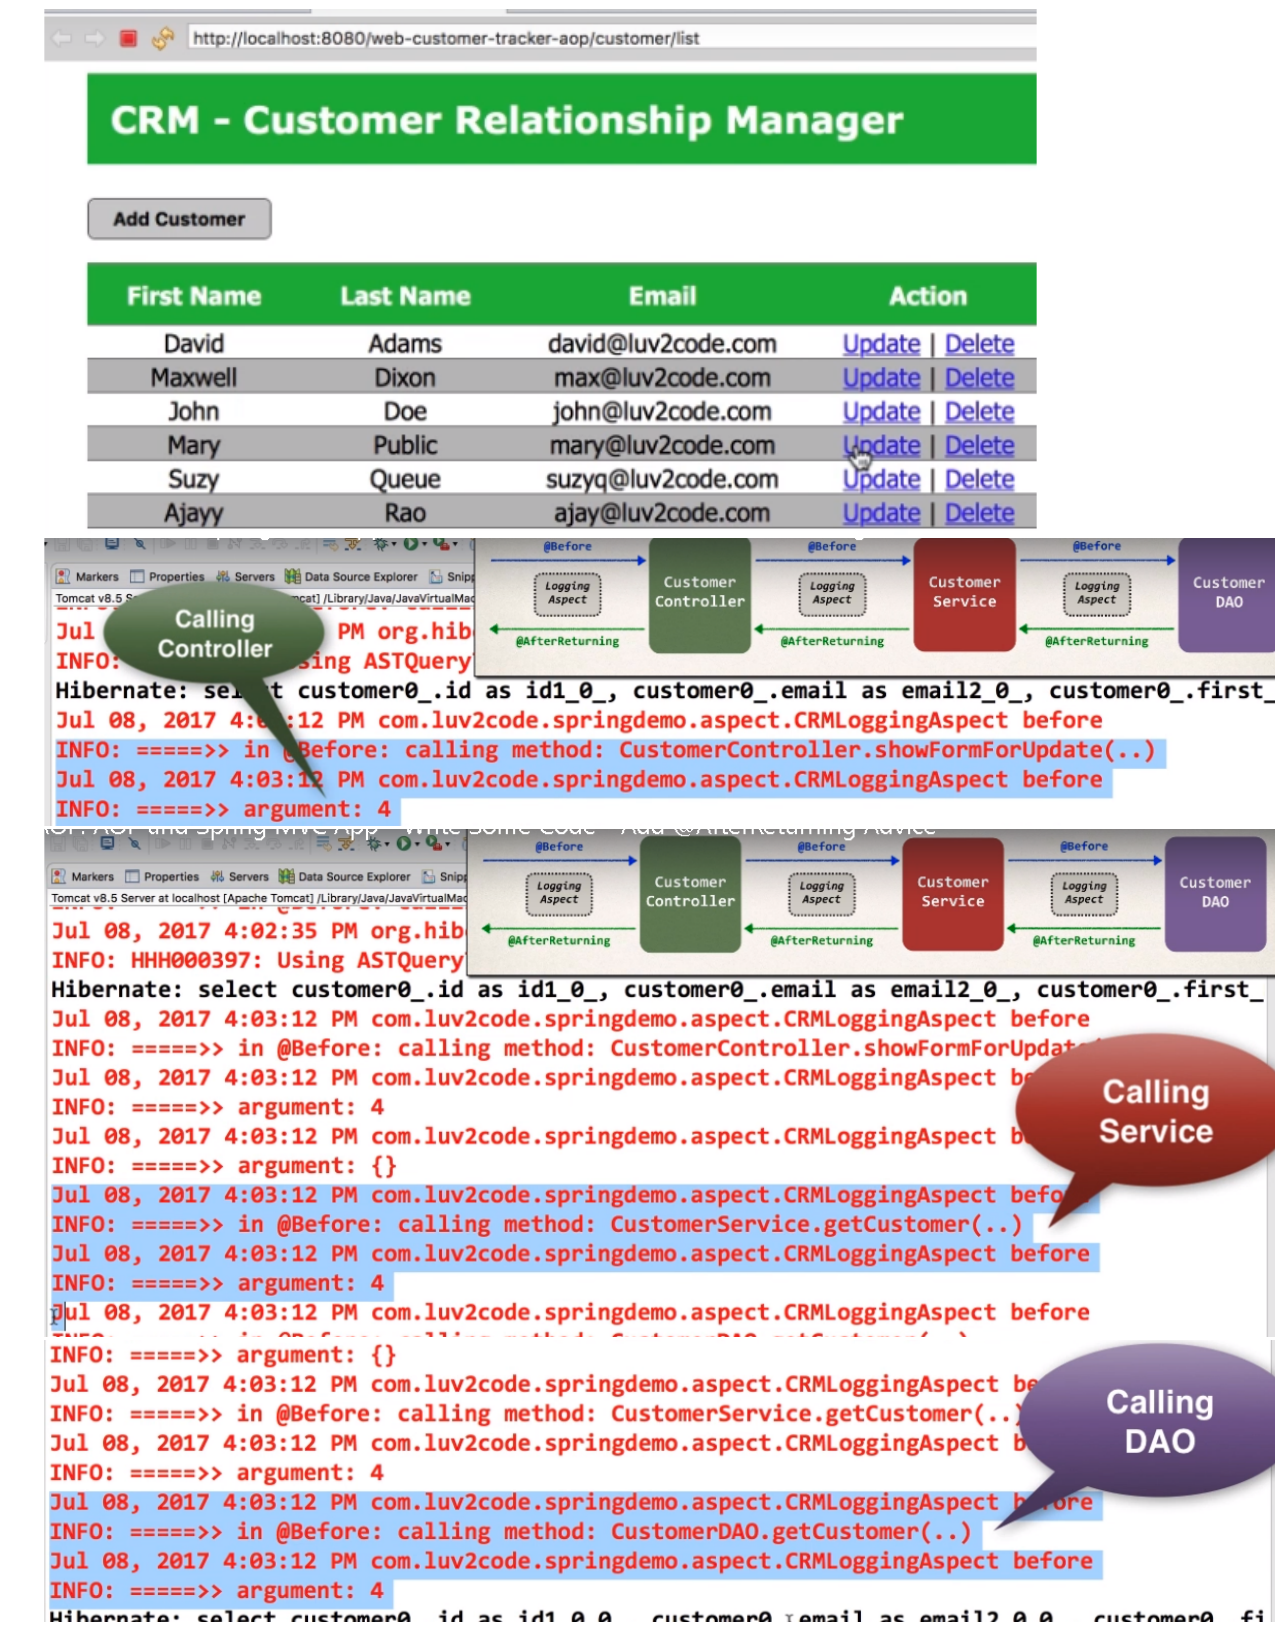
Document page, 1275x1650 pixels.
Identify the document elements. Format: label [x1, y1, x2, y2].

picture [44, 1340, 1275, 1622]
picture [44, 538, 1275, 826]
picture [44, 9, 1037, 535]
picture [44, 829, 1275, 1337]
